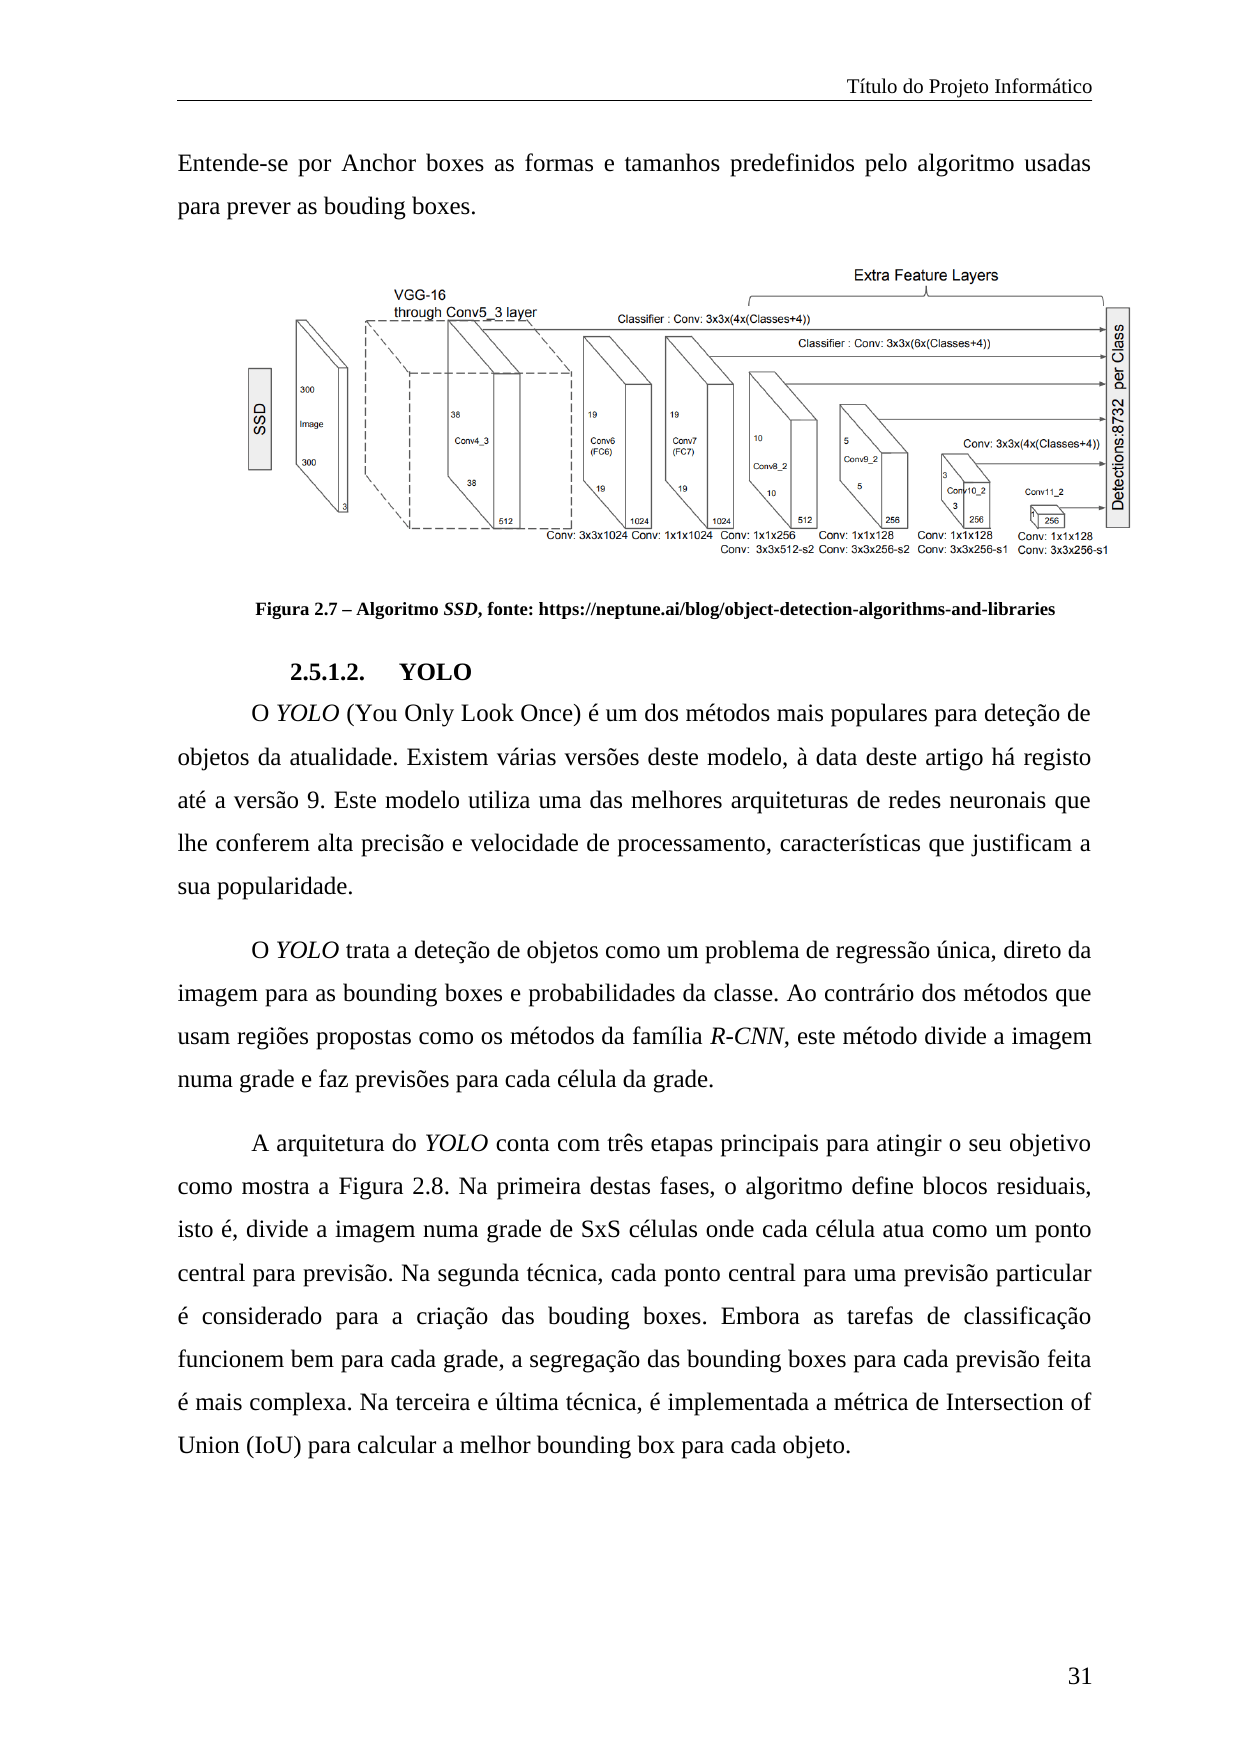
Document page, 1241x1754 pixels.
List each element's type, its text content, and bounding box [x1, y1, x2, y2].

text Figura 2.7 – Algoritmo SSD, fonte: https://neptune.ai/blog/object-detection-algorithms-and-libraries [177, 598, 1092, 620]
picture [218, 254, 1134, 563]
text O YOLO (You Only Look Once) é um dos métodos mais populares para deteção de objetos da atualidade. Existem várias versões deste modelo, à data deste artigo há registo até a versão 9. Este modelo utiliza uma das melhores arquiteturas de redes neuronais que lhe conferem alta precisão e velocidade de processamento, características que justificam a sua popularidade. [177, 698, 1092, 900]
subtitle YOLO [290, 657, 1092, 686]
text O YOLO trata a deteção de objetos como um problema de regressão única, direto da imagem para as bounding boxes e probabilidades da classe. Ao contrário dos métodos que usam regiões propostas como os métodos da família R-CNN, este método divide a imagem numa grade e faz previsões para cada célula da grade. [177, 935, 1092, 1093]
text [177, 148, 1092, 219]
text A arquitetura do YOLO conta com três etapas principais para atingir o seu objetivo como mostra a Figura 2.8. Na primeira destas fases, o algoritmo define blocos residuais, isto é, divide a imagem numa grade de SxS células onde cada célula atua como um ponto central para previsão. Na segunda técnica, cada ponto central para uma previsão particular é considerado para a criação das bouding boxes. Embora as tarefas de classificação funcionem bem para cada grade, a segregação das bounding boxes para cada previsão feita é mais complexa. Na terceira e última técnica, é implementada a métrica de Intersection of Union (IoU) para calcular a melhor bounding box para cada objeto. [177, 1128, 1092, 1459]
